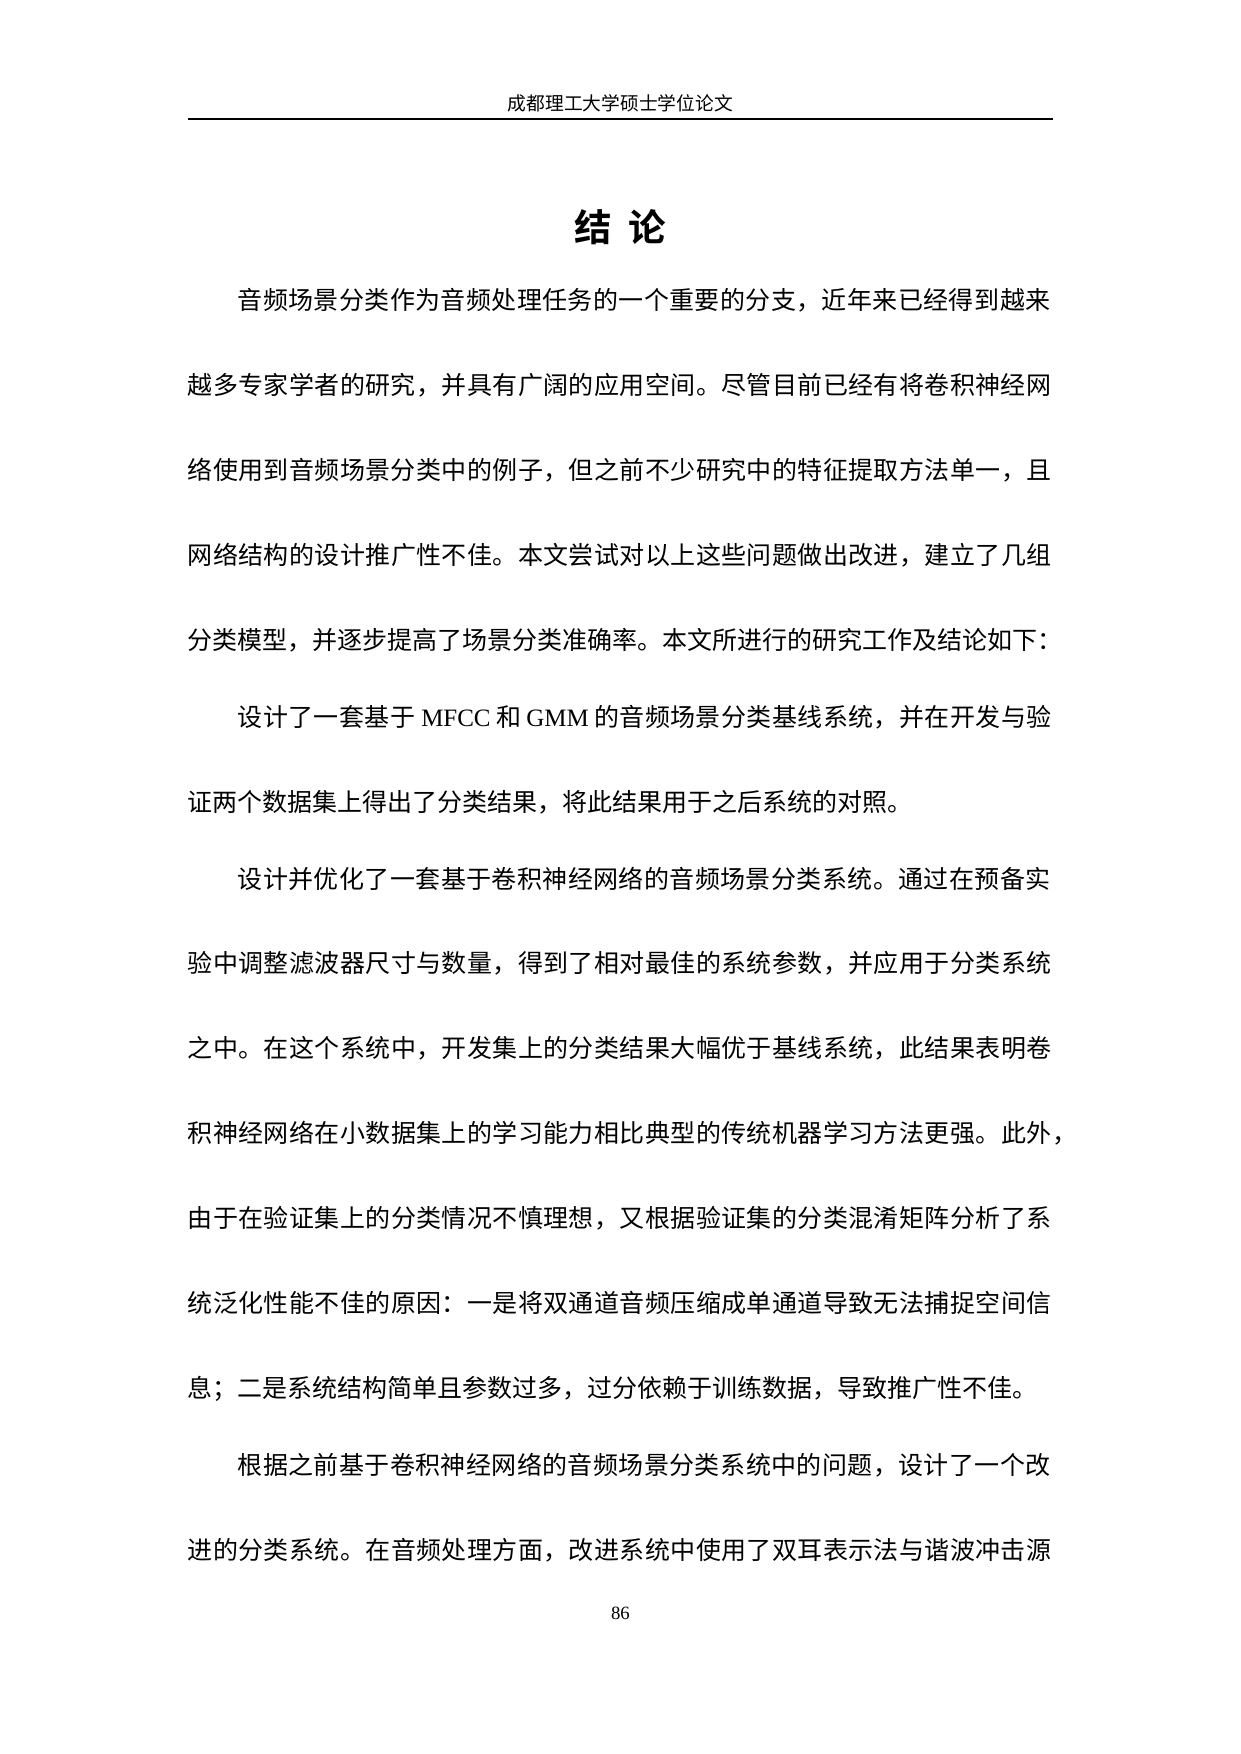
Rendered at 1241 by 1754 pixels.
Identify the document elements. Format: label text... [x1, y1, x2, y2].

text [187, 1429, 1053, 1582]
text 设计了一套基于MFCC和GMM的音频场景分类基线系统，并在开发与验证两个数据集上得出了分类结果，将此结果用于之后系统的对照。 [187, 681, 1053, 834]
text 设计并优化了一套基于卷积神经网络的音频场景分类系统。通过在预备实验中调整滤波器尺寸与数量，得到了相对最佳的系统参数，并应用于分类系统之中。在这个系统中，开发集上的分类结果大幅优于基线系统，此结果表明卷积神经网络在小数据集上的学习能力相比典型的传统机器学习方法更强。此外，由于在验证集上的分类情况不慎理想，又根据验证集的分类混淆矩阵分析了系统泛化性能不佳的原因：一是将双通道音频压缩成单通道导致无法捕捉空间信息；二是系统结构简单且参数过多，过分依赖于训练数据，导致推广性不佳。 [187, 843, 1053, 1421]
subtitle 结 论 [187, 191, 1053, 258]
text 音频场景分类作为音频处理任务的一个重要的分支，近年来已经得到越来越多专家学者的研究，并具有广阔的应用空间。尽管目前已经有将卷积神经网络使用到音频场景分类中的例子，但之前不少研究中的特征提取方法单一，且网络结构的设计推广性不佳。本文尝试对以上这些问题做出改进，建立了几组分类模型，并逐步提高了场景分类准确率。本文所进行的研究工作及结论如下： [187, 265, 1053, 672]
